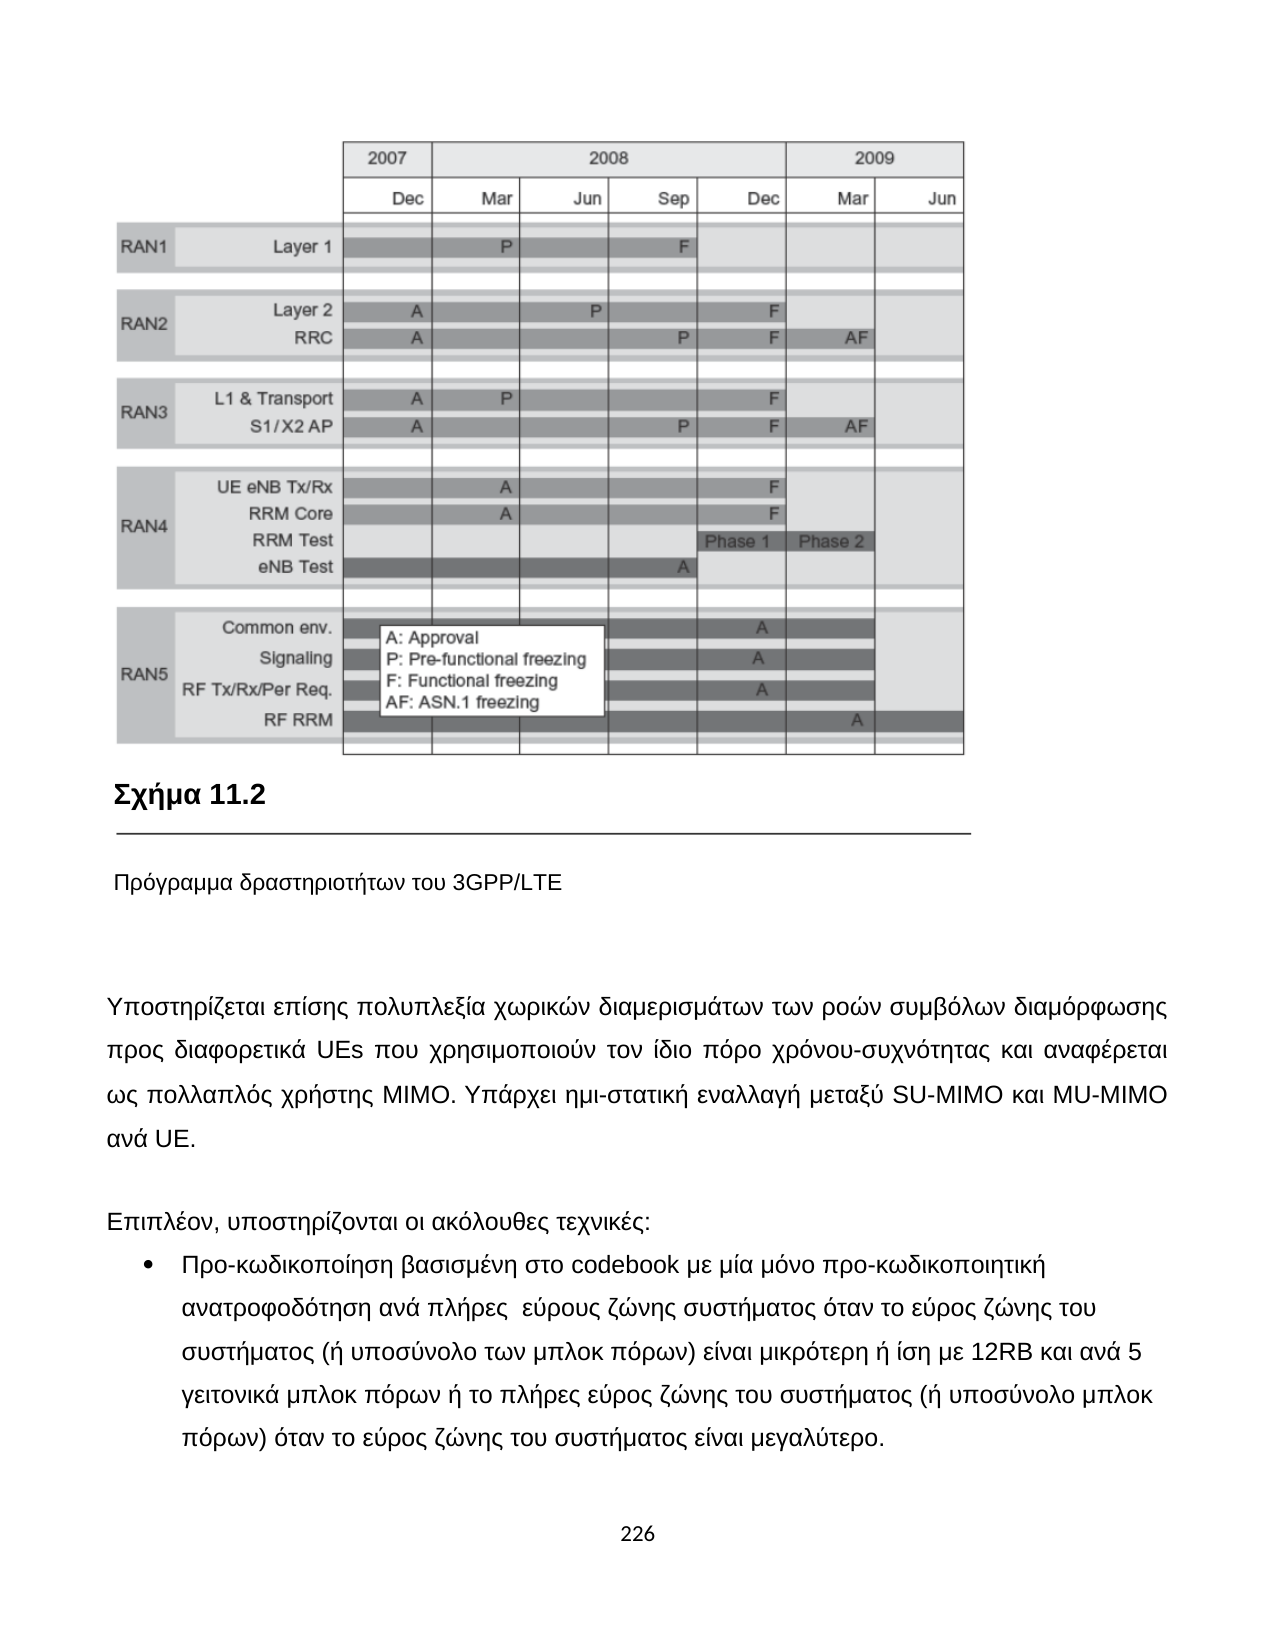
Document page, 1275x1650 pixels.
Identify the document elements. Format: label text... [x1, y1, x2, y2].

text Επιπλέον, υποστηρίζονται οι ακόλουθες τεχνικές: [106, 1207, 1169, 1236]
text Πρόγραμμα δραστηριοτήτων του 3GPP/LTE [106, 869, 1169, 895]
text Υποστηρίζεται επίσης πολυπλεξία χωρικών διαμερισμάτων των ροών συμβόλων διαμόρφωσης προς διαφορετικά UEs που χρησιμοποιούν τον ίδιο πόρο χρόνου-συχνότητας και αναφέρεται ως πολλαπλός χρήστης MIMO. Υπάρχει ημι-στατική εναλλαγή μεταξύ SU-MIMO και MU-MIMO ανά UE. [106, 992, 1169, 1153]
text Σχήμα 11.2 [106, 777, 1169, 810]
list Προ-κωδικοποίηση βασισμένη στο codebook με μία μόνο προ-κωδικοποιητική ανατροφοδότηση ανά πλήρες εύρους ζώνης συστήματος όταν το εύρος ζώνης του συστήματος (ή υποσύνολο των μπλοκ πόρων) είναι μικρότερη ή ίση με 12RB και ανά 5 γειτονικά μπλοκ πόρων ή το πλήρες εύρος ζώνης του συστήματος (ή υποσύνολο μπλοκ πόρων) όταν το εύρος ζώνης του συστήματος είναι μεγαλύτερο. [144, 1250, 1169, 1451]
